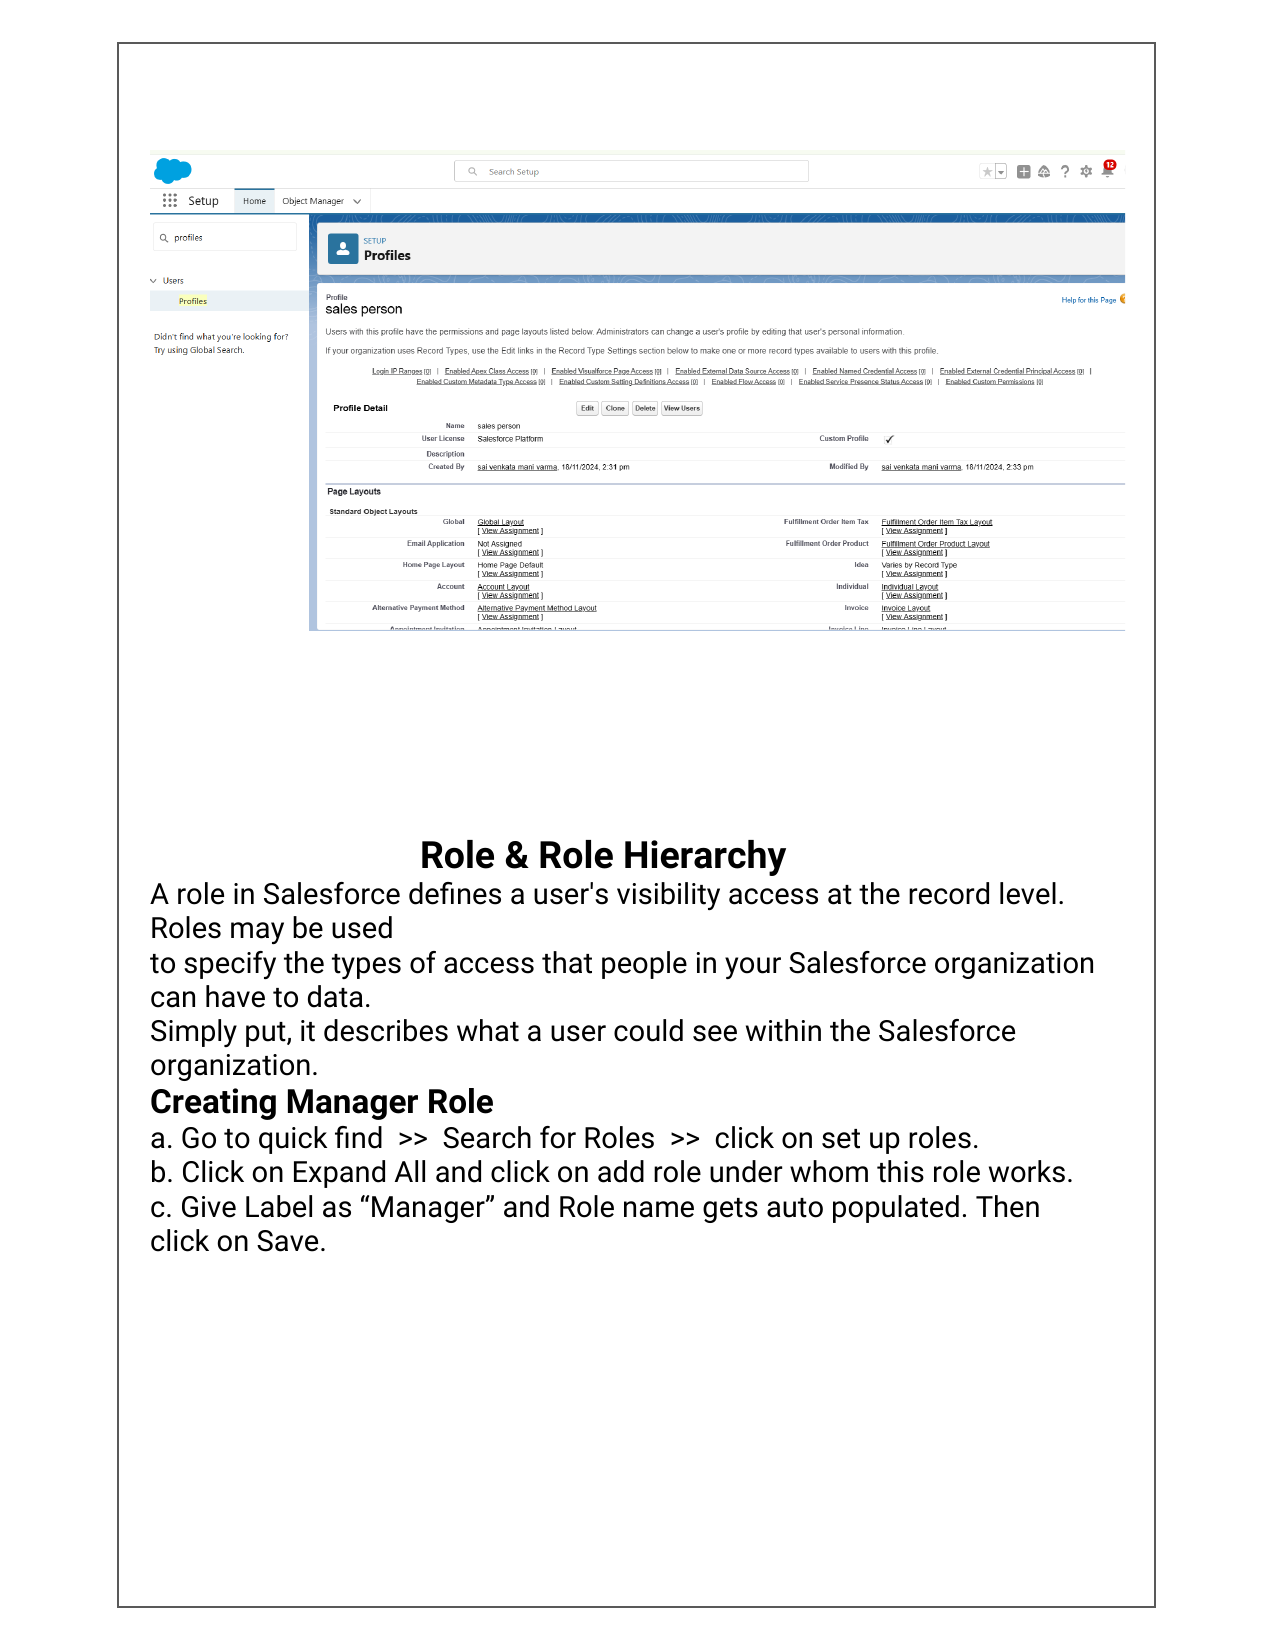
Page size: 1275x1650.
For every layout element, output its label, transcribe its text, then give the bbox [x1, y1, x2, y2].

text click on Save. [150, 1224, 1125, 1258]
text c. Give Label as “Manager” and Role name gets auto populated. Then [150, 1190, 1125, 1224]
text Creating Manager Role [150, 1083, 1125, 1122]
text Simply put, it describes what a user could see within the Salesforce organization. [150, 1014, 1125, 1083]
text to specify the types of access that people in your Salesforce organization can have to data. [150, 946, 1125, 1014]
picture [150, 150, 1125, 631]
text a. Go to quick find >> Search for Roles >> click on set up roles. [150, 1122, 1125, 1156]
text b. Click on Expand All and click on add role under whom this role works. [150, 1156, 1125, 1190]
text A role in Salesforce defines a user's visibility access at the record level. Roles may be used [150, 878, 1125, 946]
text Role & Role Hierarchy [150, 834, 1125, 878]
